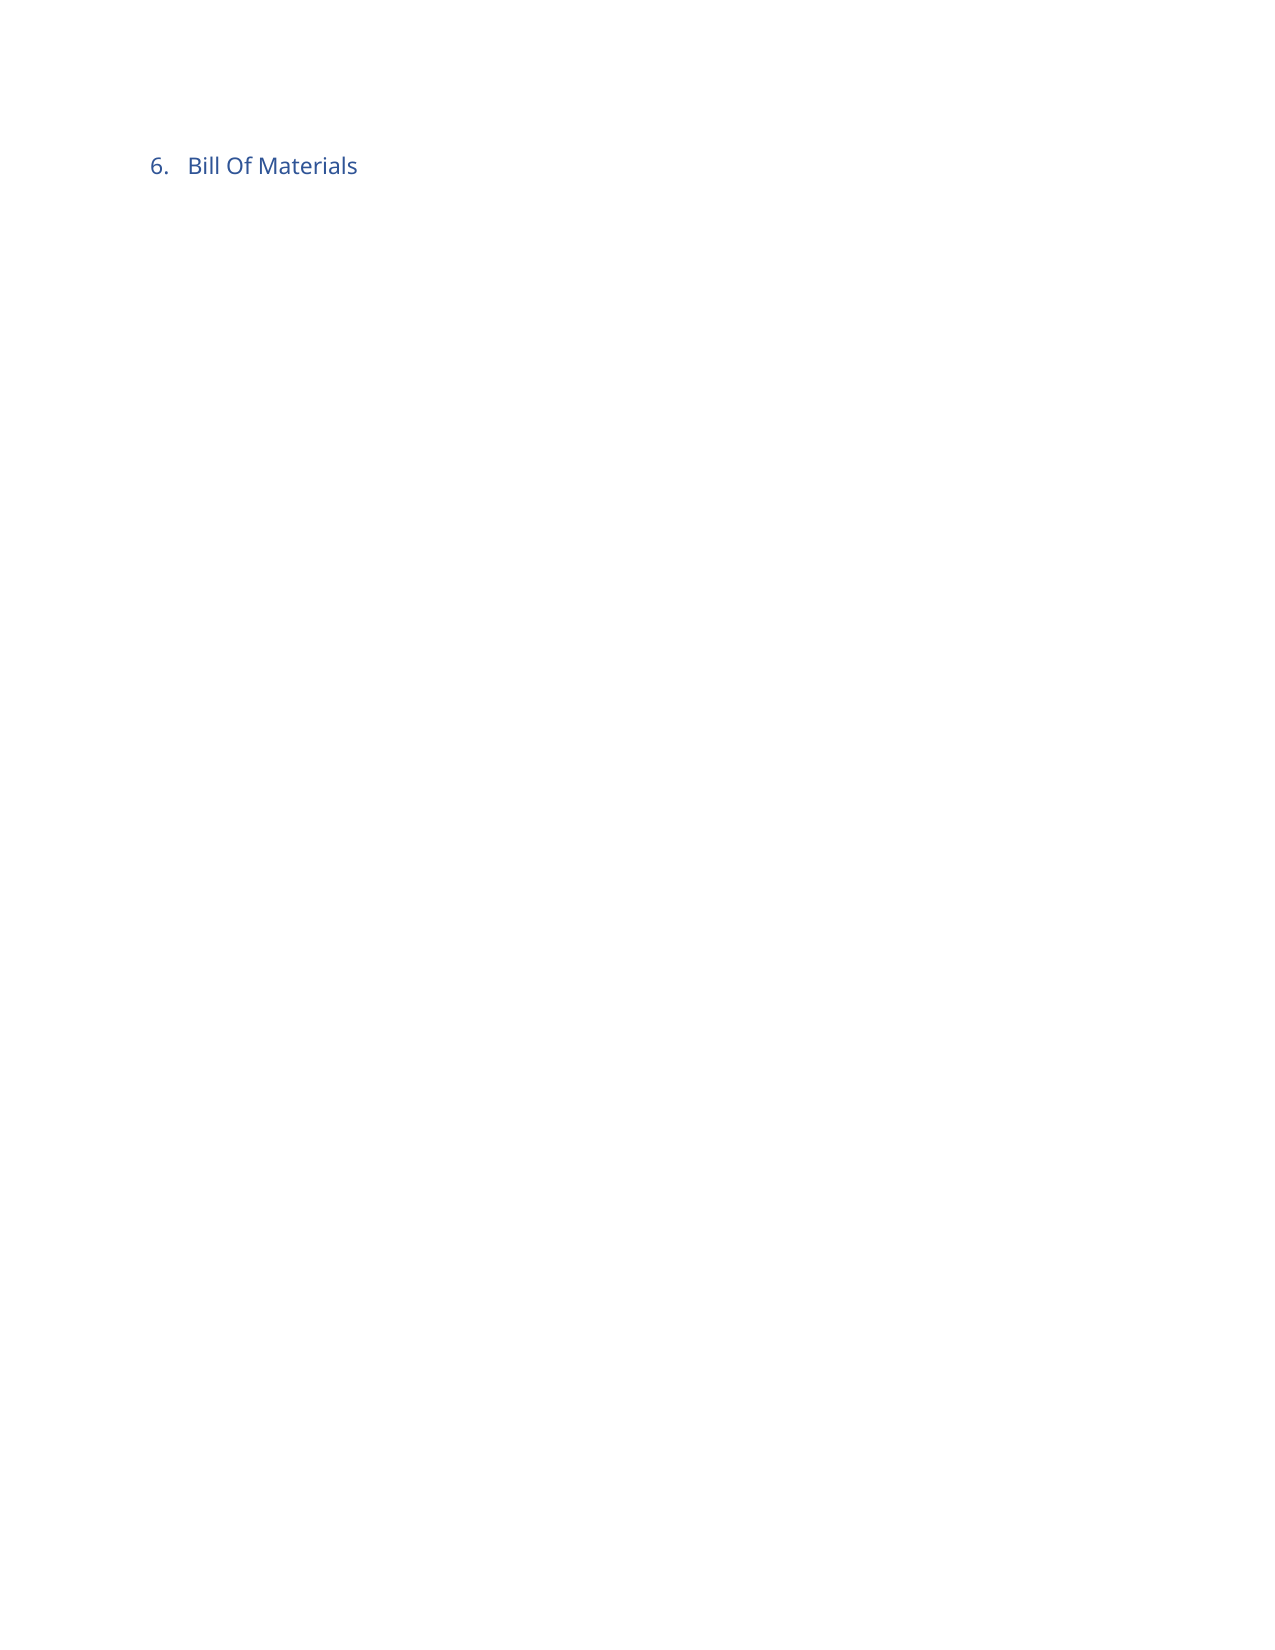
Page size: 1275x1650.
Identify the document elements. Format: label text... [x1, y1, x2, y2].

subtitle Bill Of Materials [150, 150, 1125, 181]
